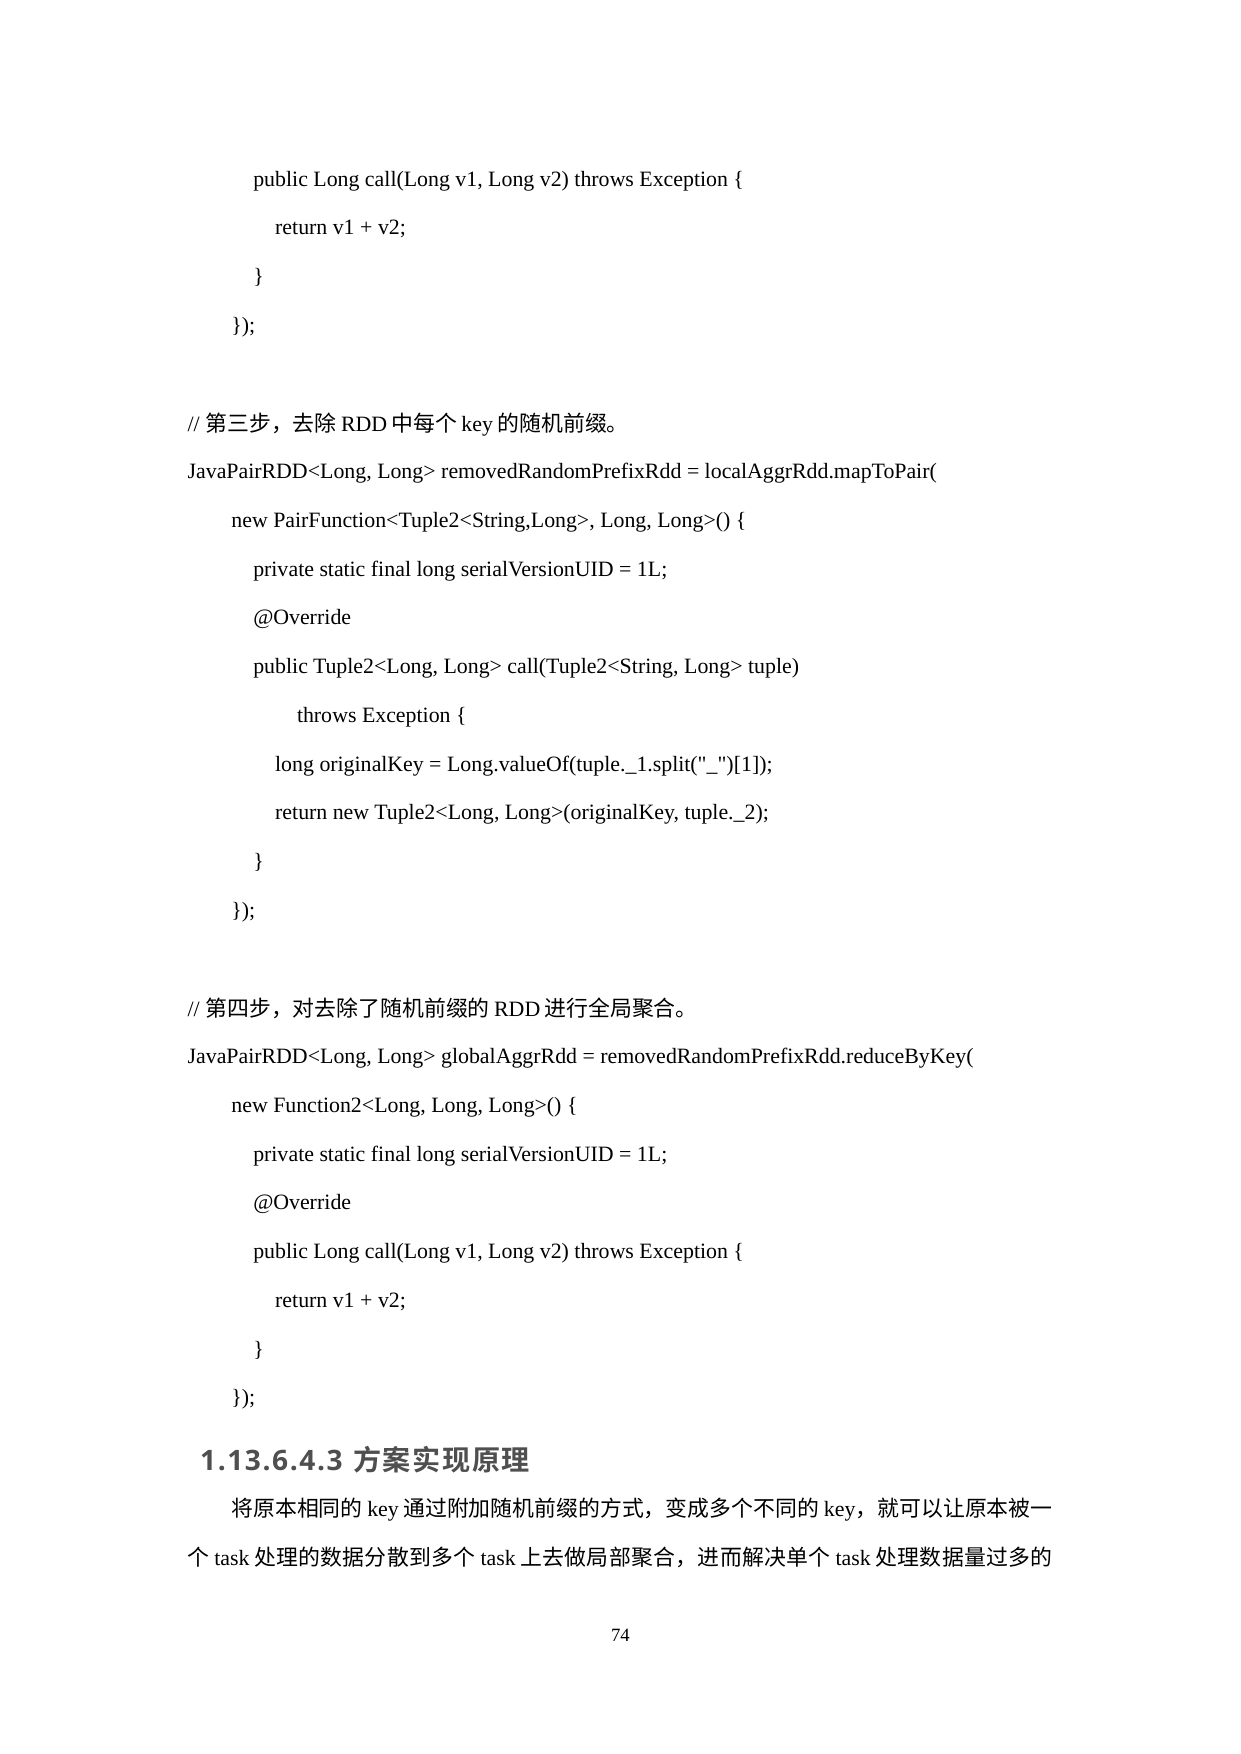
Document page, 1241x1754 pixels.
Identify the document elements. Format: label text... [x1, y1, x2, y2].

subtitle 1.13.6.4.3 方案实现原理 [200, 1426, 1040, 1491]
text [187, 1491, 1053, 1572]
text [187, 162, 1053, 1413]
